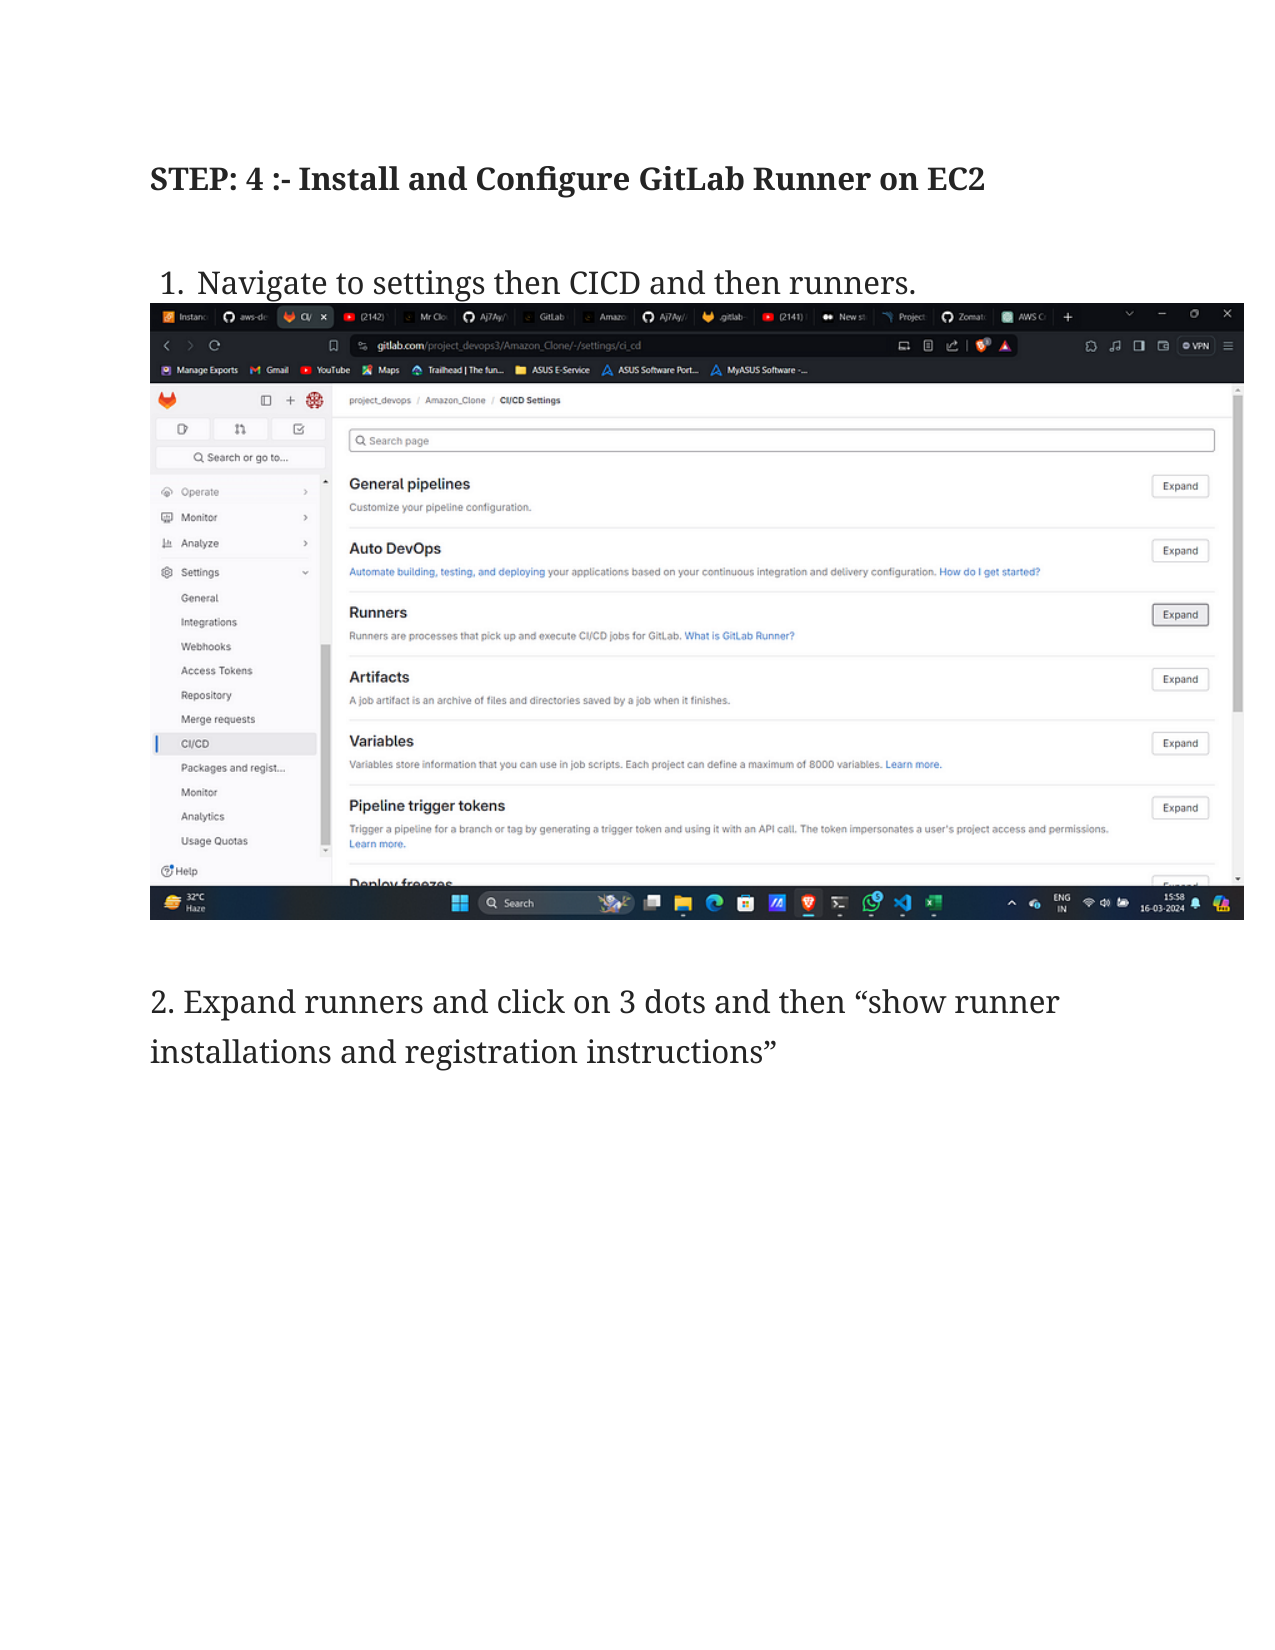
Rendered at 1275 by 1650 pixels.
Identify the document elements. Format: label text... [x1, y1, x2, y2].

text 2. Expand runners and click on 3 dots and then “show runner installations and registration instructions” [150, 973, 1125, 1073]
picture [150, 303, 1244, 920]
text STEP: 4 :- Install and Configure GitLab Runner on EC2 [150, 150, 1125, 200]
list Navigate to settings then CICD and then runners. [159, 253, 1125, 303]
